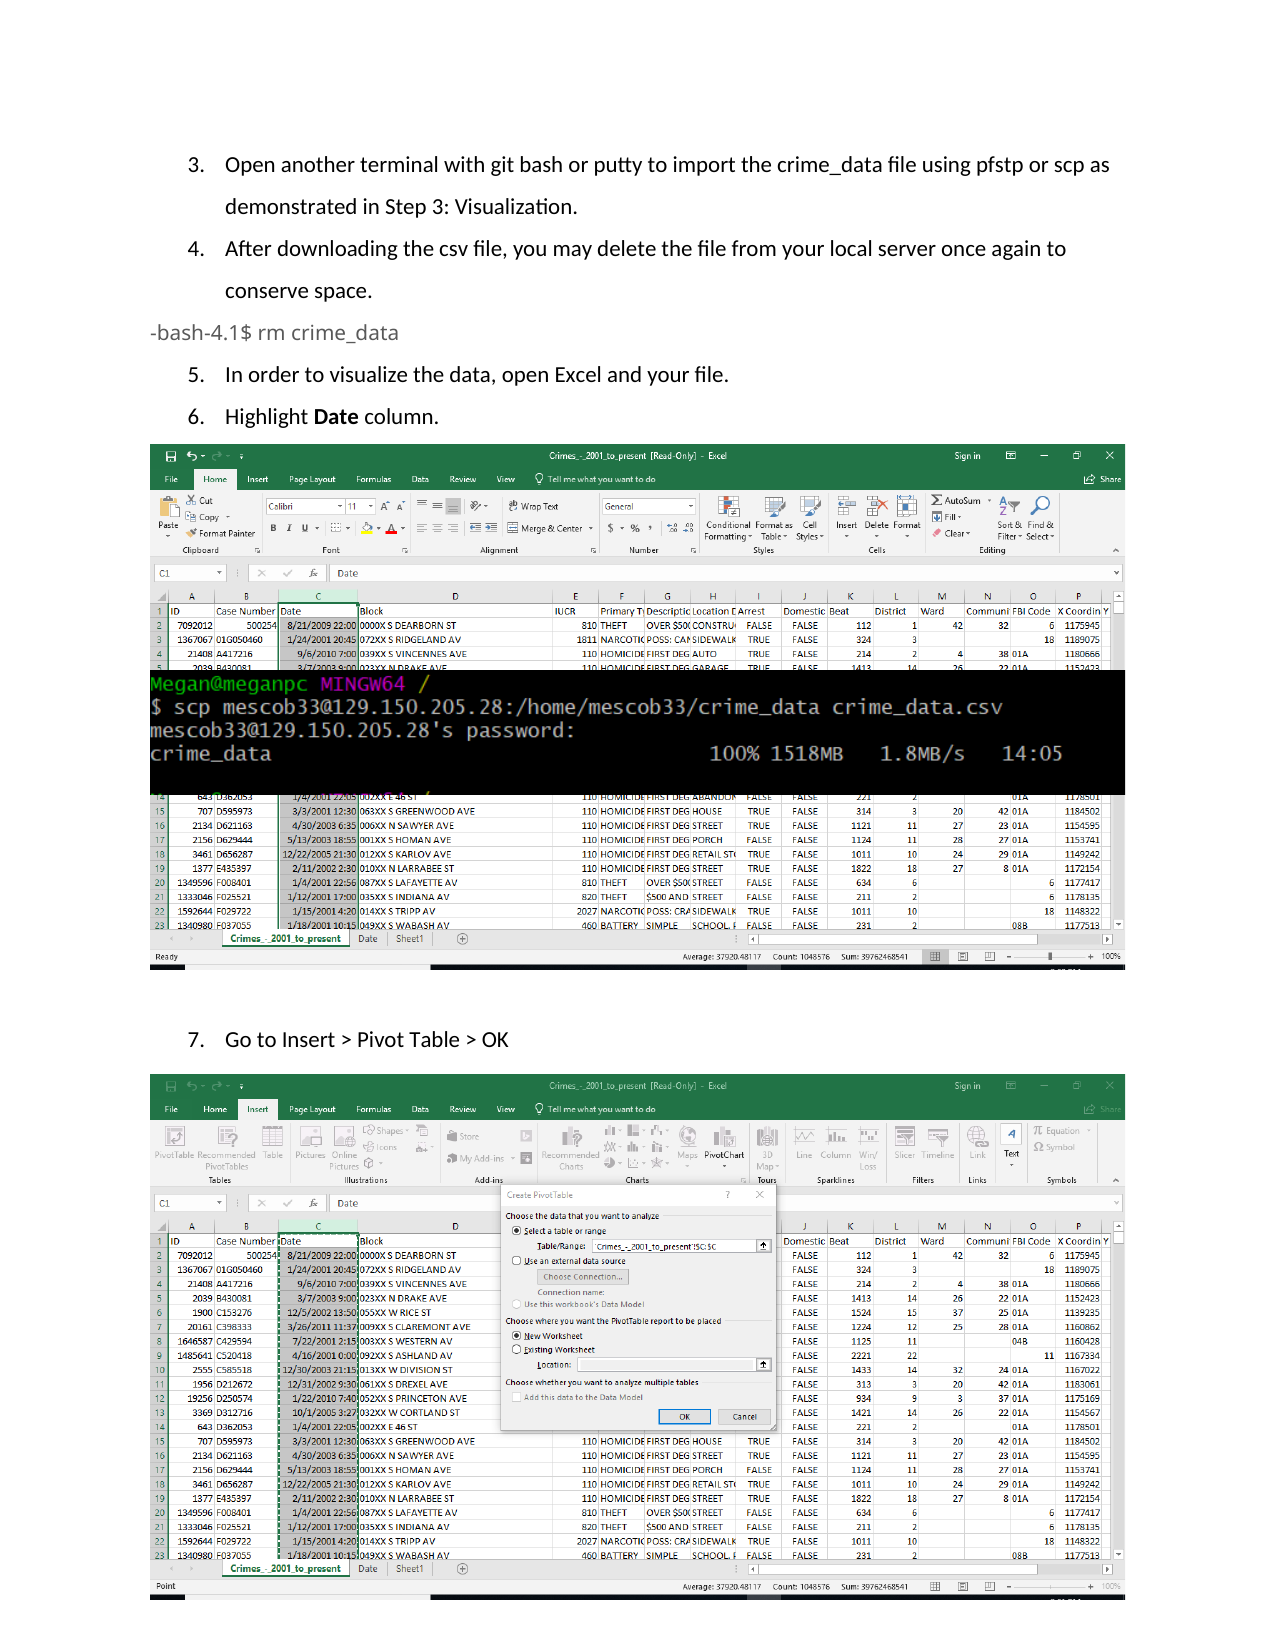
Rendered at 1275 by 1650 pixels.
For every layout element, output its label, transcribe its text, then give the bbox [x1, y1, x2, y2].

list After downloading the csv file, you may delete the file from your local server once again to conserve space. [187, 234, 1125, 304]
list Highlight Date column. [187, 402, 1125, 431]
list Open another terminal with git bash or putty to import the crime_data file using pfstp or scp as demonstrated in Step 3: Visualization. [187, 150, 1125, 220]
text -bash-4.1$ rm crime_data [150, 318, 1125, 346]
list In order to visualize the data, open Excel and your file. [187, 361, 1125, 388]
list Go to Insert > Pivot Table > OK [187, 1026, 1125, 1054]
picture [150, 444, 1125, 970]
picture [150, 1074, 1125, 1600]
